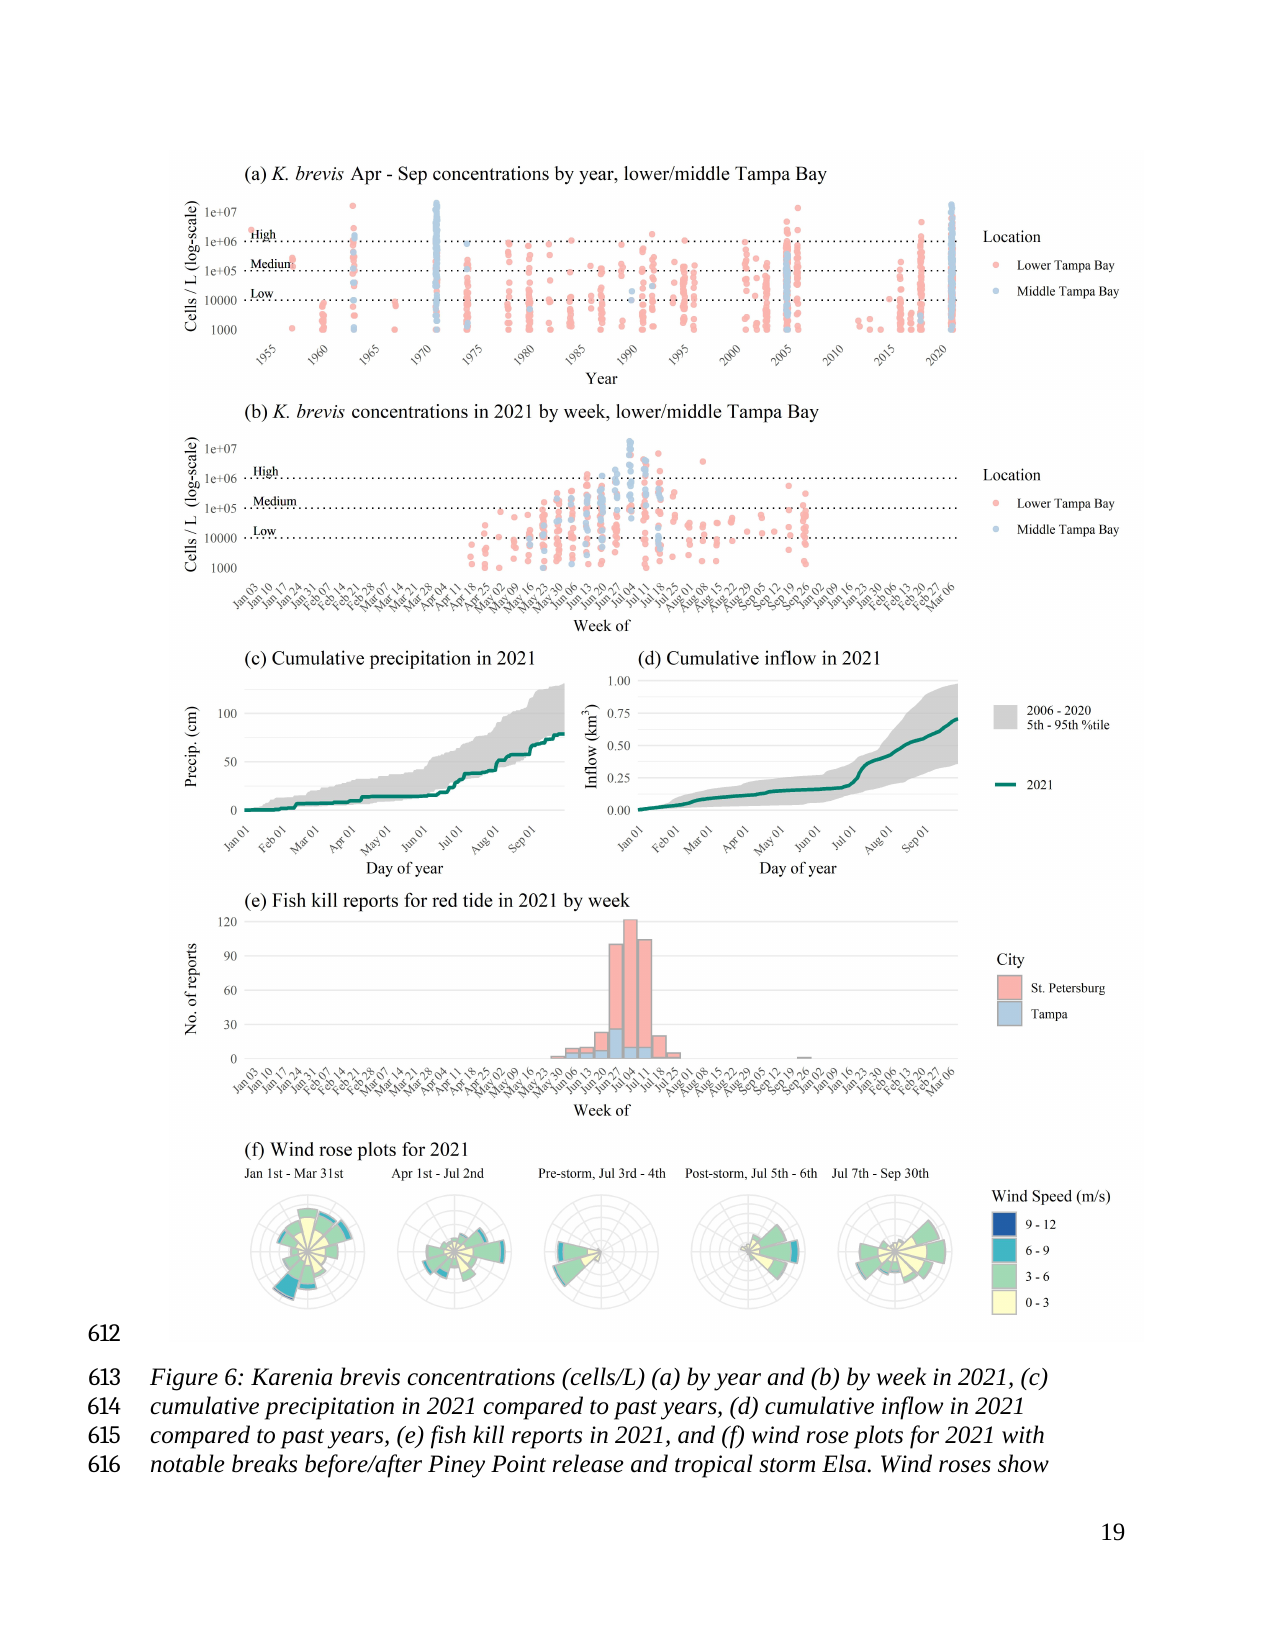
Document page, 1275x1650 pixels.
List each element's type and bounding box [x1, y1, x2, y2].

text [150, 1362, 1125, 1477]
picture [168, 150, 1144, 1342]
